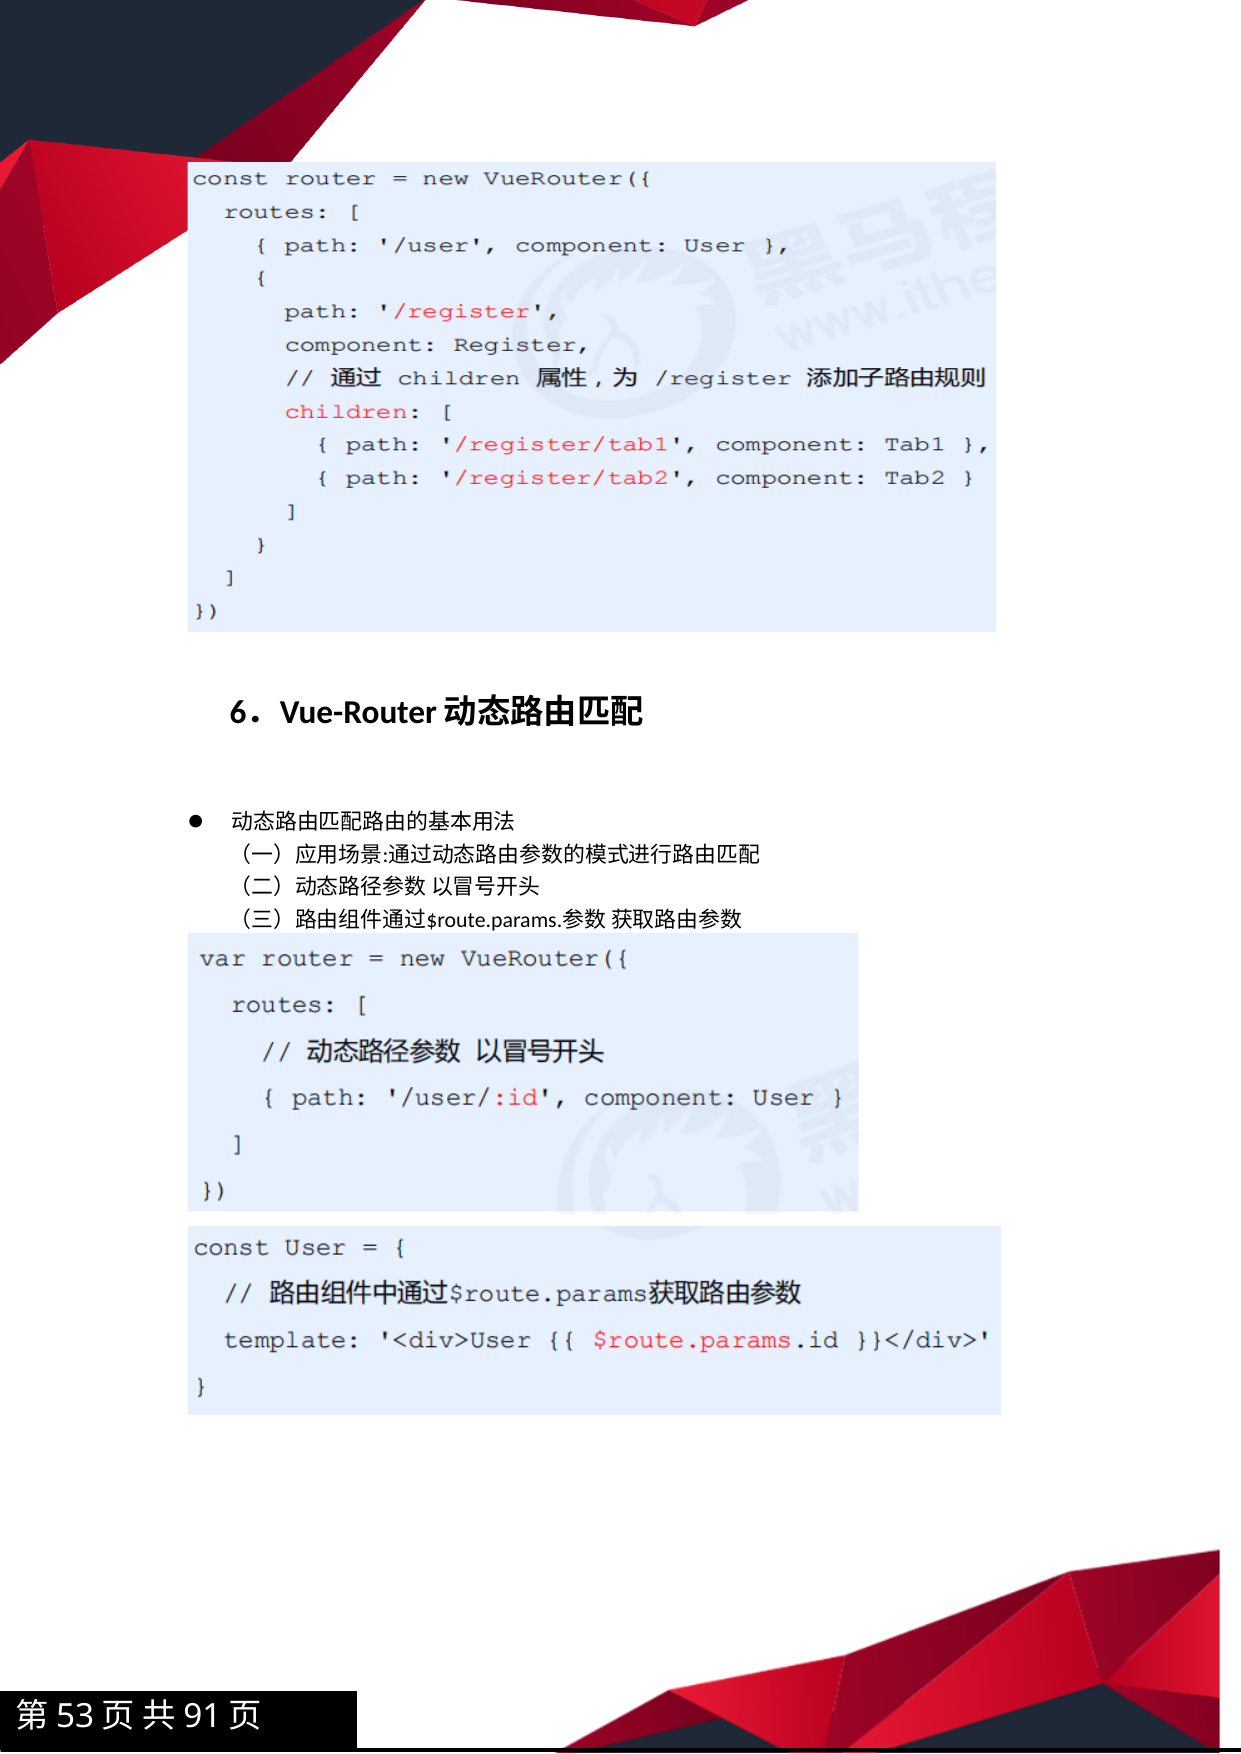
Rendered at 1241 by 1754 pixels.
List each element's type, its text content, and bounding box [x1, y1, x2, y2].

subtitle Vue-Router动态路由匹配 [187, 677, 1053, 742]
picture [187, 1226, 1002, 1415]
list 动态路由匹配路由的基本用法 [187, 804, 1053, 836]
picture [187, 933, 859, 1214]
picture [0, 1488, 1241, 1753]
list 应用场景:通过动态路由参数的模式进行路由匹配 [187, 836, 1053, 869]
list 动态路径参数 以冒号开头 [187, 869, 1053, 901]
picture [0, 0, 997, 632]
list 路由组件通过$route.params.参数 获取路由参数 [187, 901, 1053, 934]
